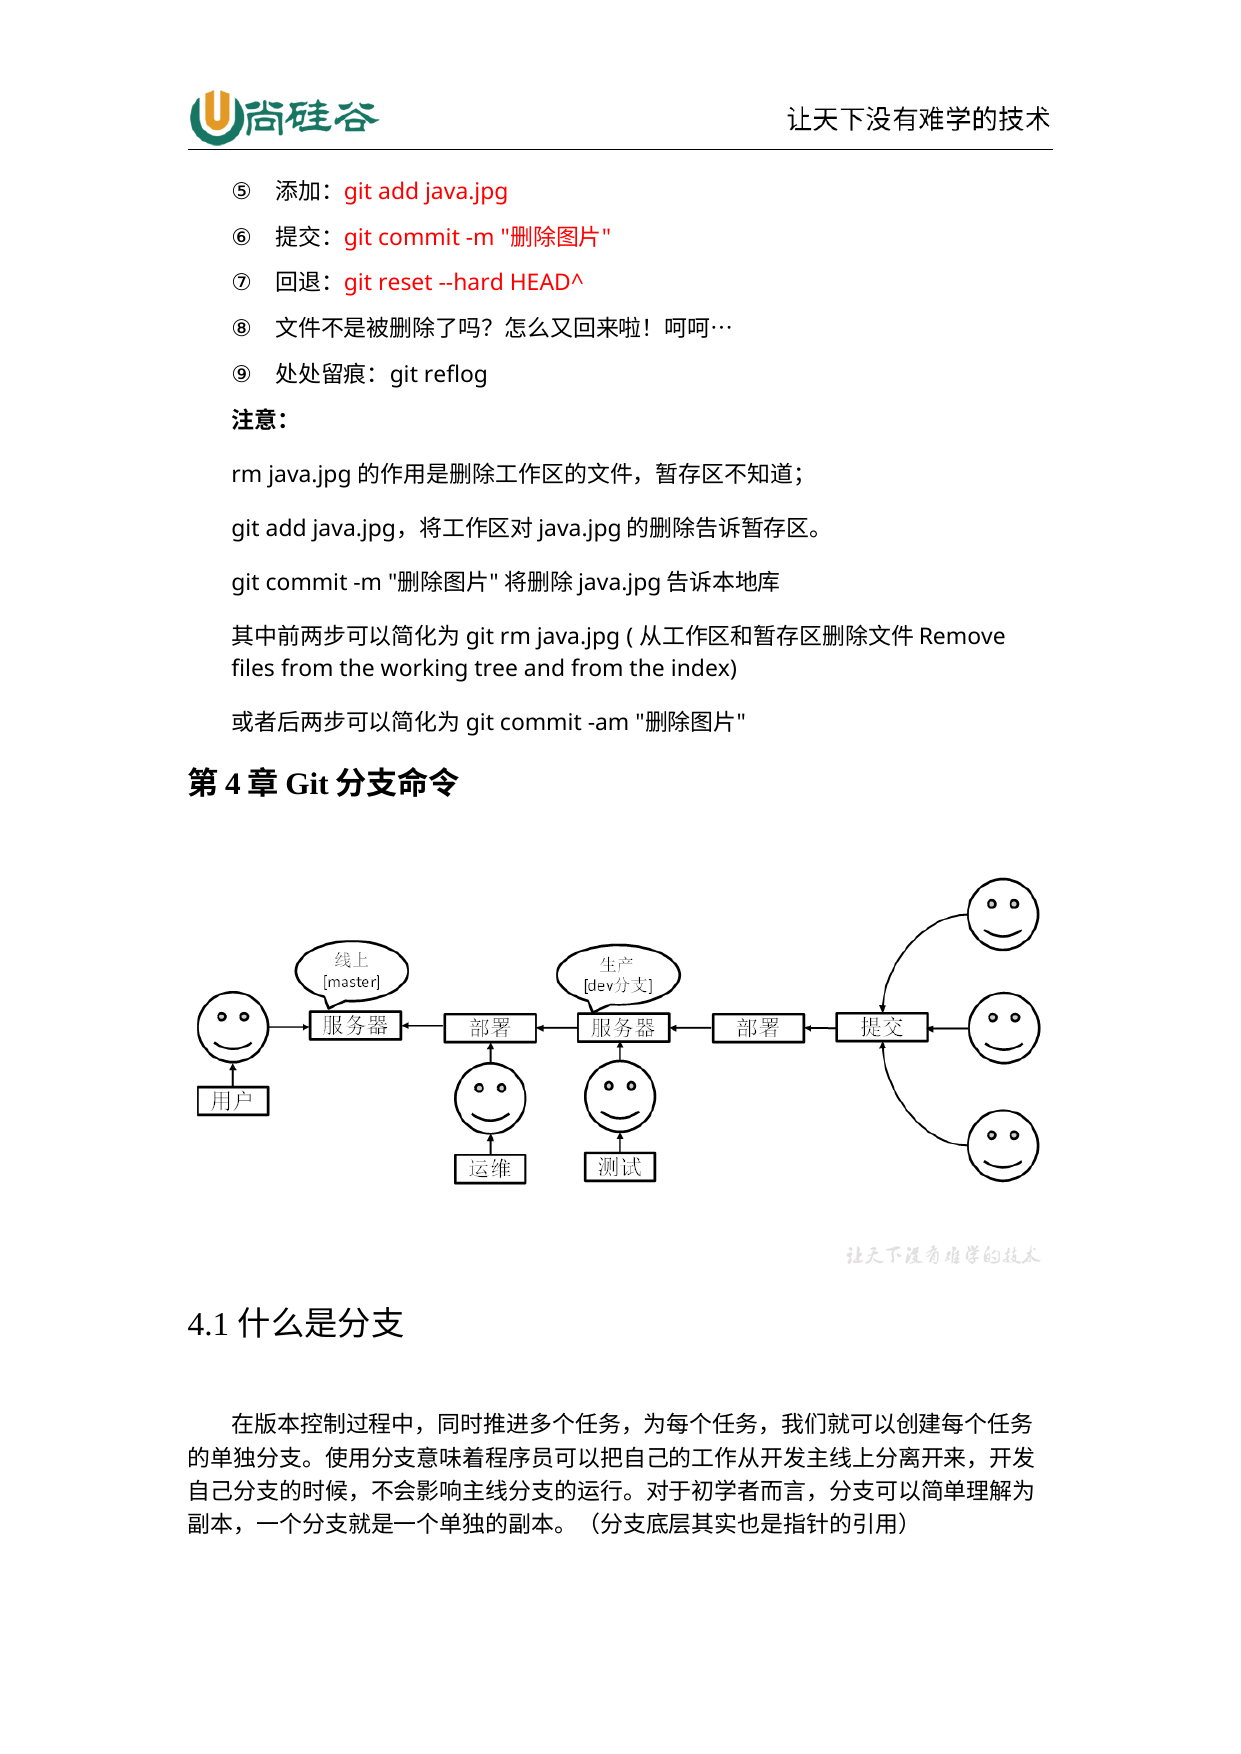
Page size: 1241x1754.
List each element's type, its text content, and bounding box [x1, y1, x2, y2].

list rm java.jpg 的作用是删除工作区的文件，暂存区不知道； [231, 456, 1053, 489]
subtitle 第4章 Git分支命令 [187, 758, 1053, 803]
list 文件不是被删除了吗？怎么又回来啦！呵呵… [231, 310, 1053, 343]
list 提交：git commit -m "删除图片" [231, 218, 1053, 252]
list 其中前两步可以简化为 git rm java.jpg ( 从工作区和暂存区删除文件Remove files from the working tree and from the index) [231, 618, 1053, 683]
picture [187, 88, 1053, 147]
subtitle 4.1 什么是分支 [187, 1297, 1053, 1345]
list 注意： [231, 402, 1053, 435]
picture [187, 866, 1053, 1272]
list git commit -m "删除图片" 将删除java.jpg告诉本地库 [231, 564, 1053, 597]
list 或者后两步可以简化为 git commit -am "删除图片" [231, 704, 1053, 737]
list 处处留痕：git reflog [231, 356, 1053, 389]
list 回退：git reset --hard HEAD^ [231, 264, 1053, 297]
text 在版本控制过程中，同时推进多个任务，为每个任务，我们就可以创建每个任务的单独分支。使用分支意味着程序员可以把自己的工作从开发主线上分离开来，开发自己分支的时候，不会影响主线分支的运行。对于初学者而言，分支可以简单理解为副本，一个分支就是一个单独的副本。（分支底层其实也是指针的引用） [187, 1406, 1053, 1539]
list git add java.jpg，将工作区对java.jpg的删除告诉暂存区。 [231, 510, 1053, 543]
list 添加：git add java.jpg [231, 172, 1053, 206]
